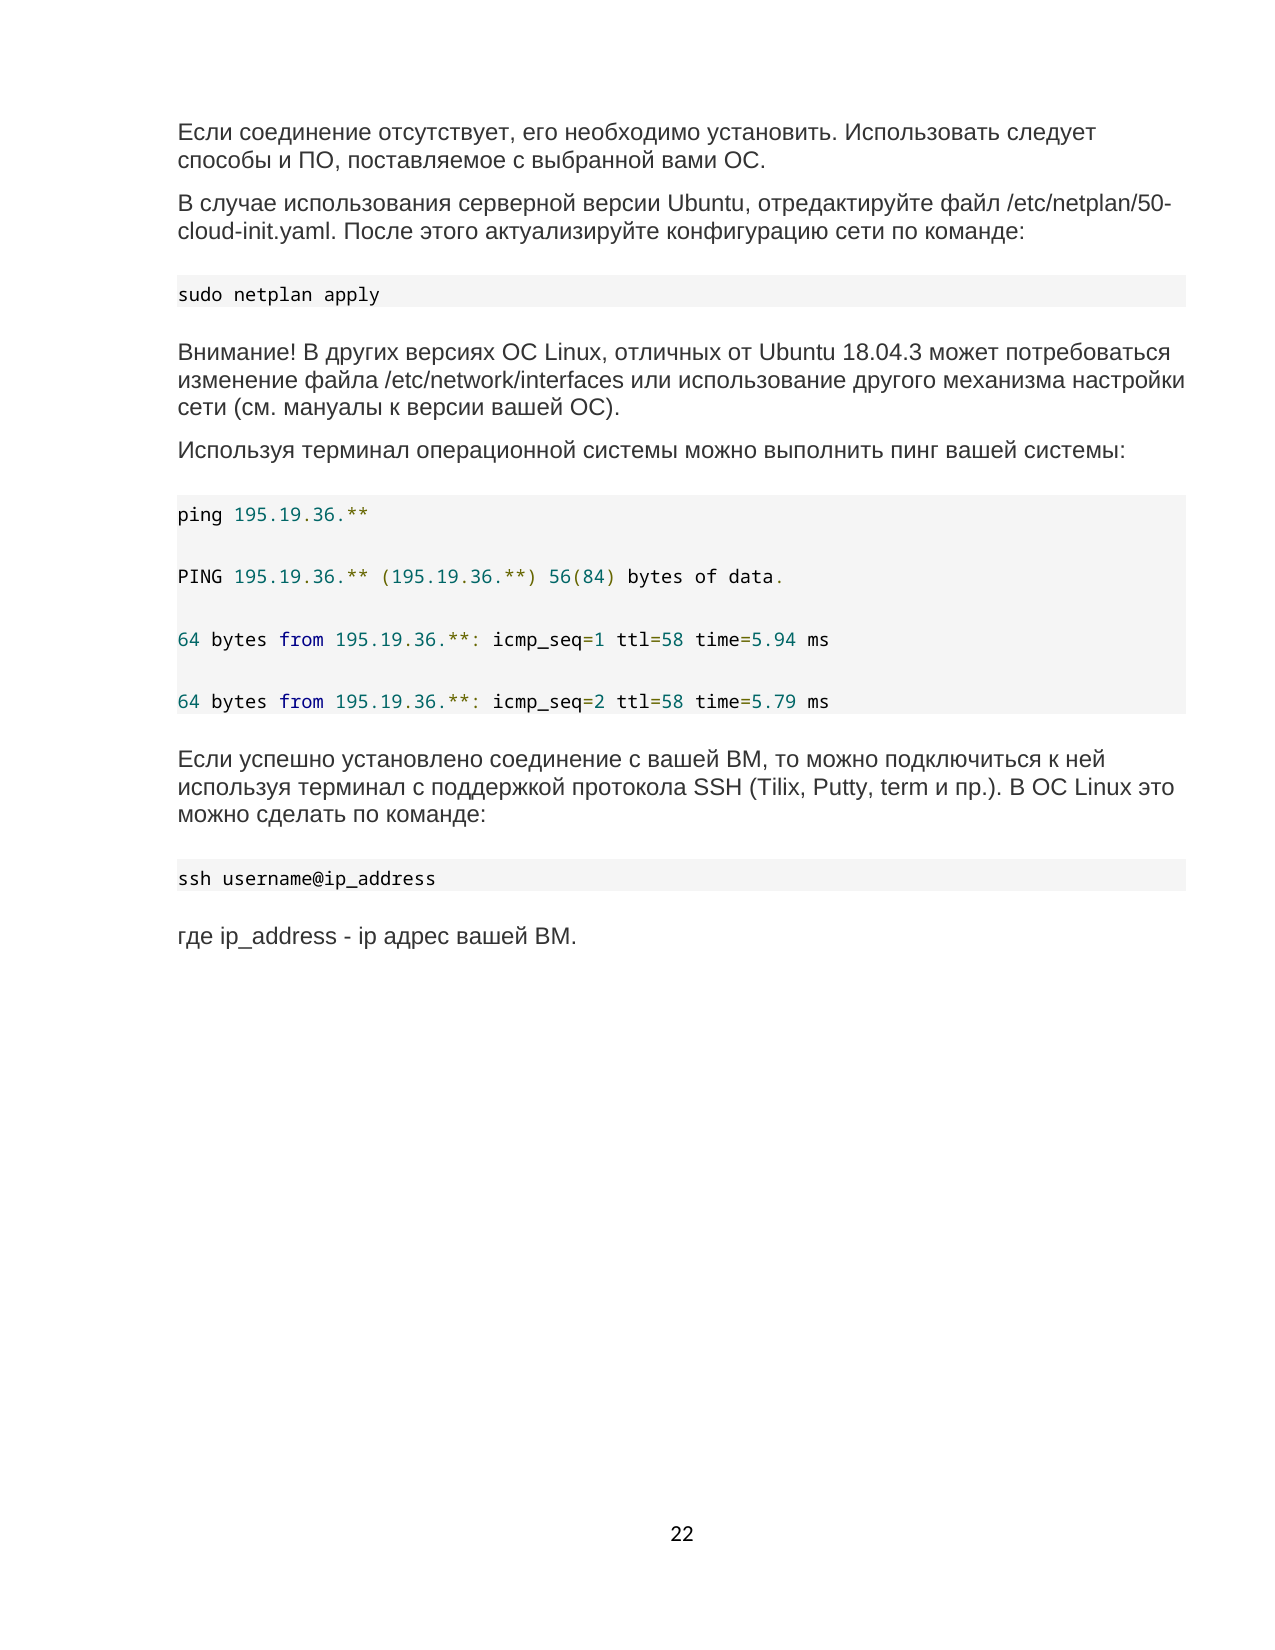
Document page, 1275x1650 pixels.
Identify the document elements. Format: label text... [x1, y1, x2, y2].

text 64 bytes from 195.19.36.**: icmp_seq=1 ttl=58 time=5.94 ms [177, 620, 1186, 651]
text Используя терминал операционной системы можно выполнить пинг вашей системы: [177, 436, 1186, 464]
text PING 195.19.36.** (195.19.36.**) 56(84) bytes of data. [177, 558, 1186, 589]
text Если соединение отсутствует, его необходимо установить. Использовать следует способы и ПО, поставляемое с выбранной вами ОС. [177, 118, 1186, 173]
text ping 195.19.36.** [177, 495, 1186, 526]
text где ip_address - ip адрес вашей ВМ. [177, 922, 1186, 949]
text В случае использования серверной версии Ubuntu, отредактируйте файл /etc/netplan/50-cloud-init.yaml. После этого актуализируйте конфигурацию сети по команде: [177, 189, 1186, 244]
text Если успешно установлено соединение с вашей ВМ, то можно подключиться к ней используя терминал с поддержкой протокола SSH (Tilix, Putty, term и пр.). В ОС Linux это можно сделать по команде: [177, 745, 1186, 828]
text 64 bytes from 195.19.36.**: icmp_seq=2 ttl=58 time=5.79 ms [177, 683, 1186, 714]
text ssh username@ip_address [177, 859, 1186, 891]
text Внимание! В других версиях ОС Linux, отличных от Ubuntu 18.04.3 может потребоваться изменение файла /etc/network/interfaces или использование другого механизма настройки сети (см. мануалы к версии вашей ОС). [177, 338, 1186, 421]
text sudo netplan apply [177, 275, 1186, 307]
